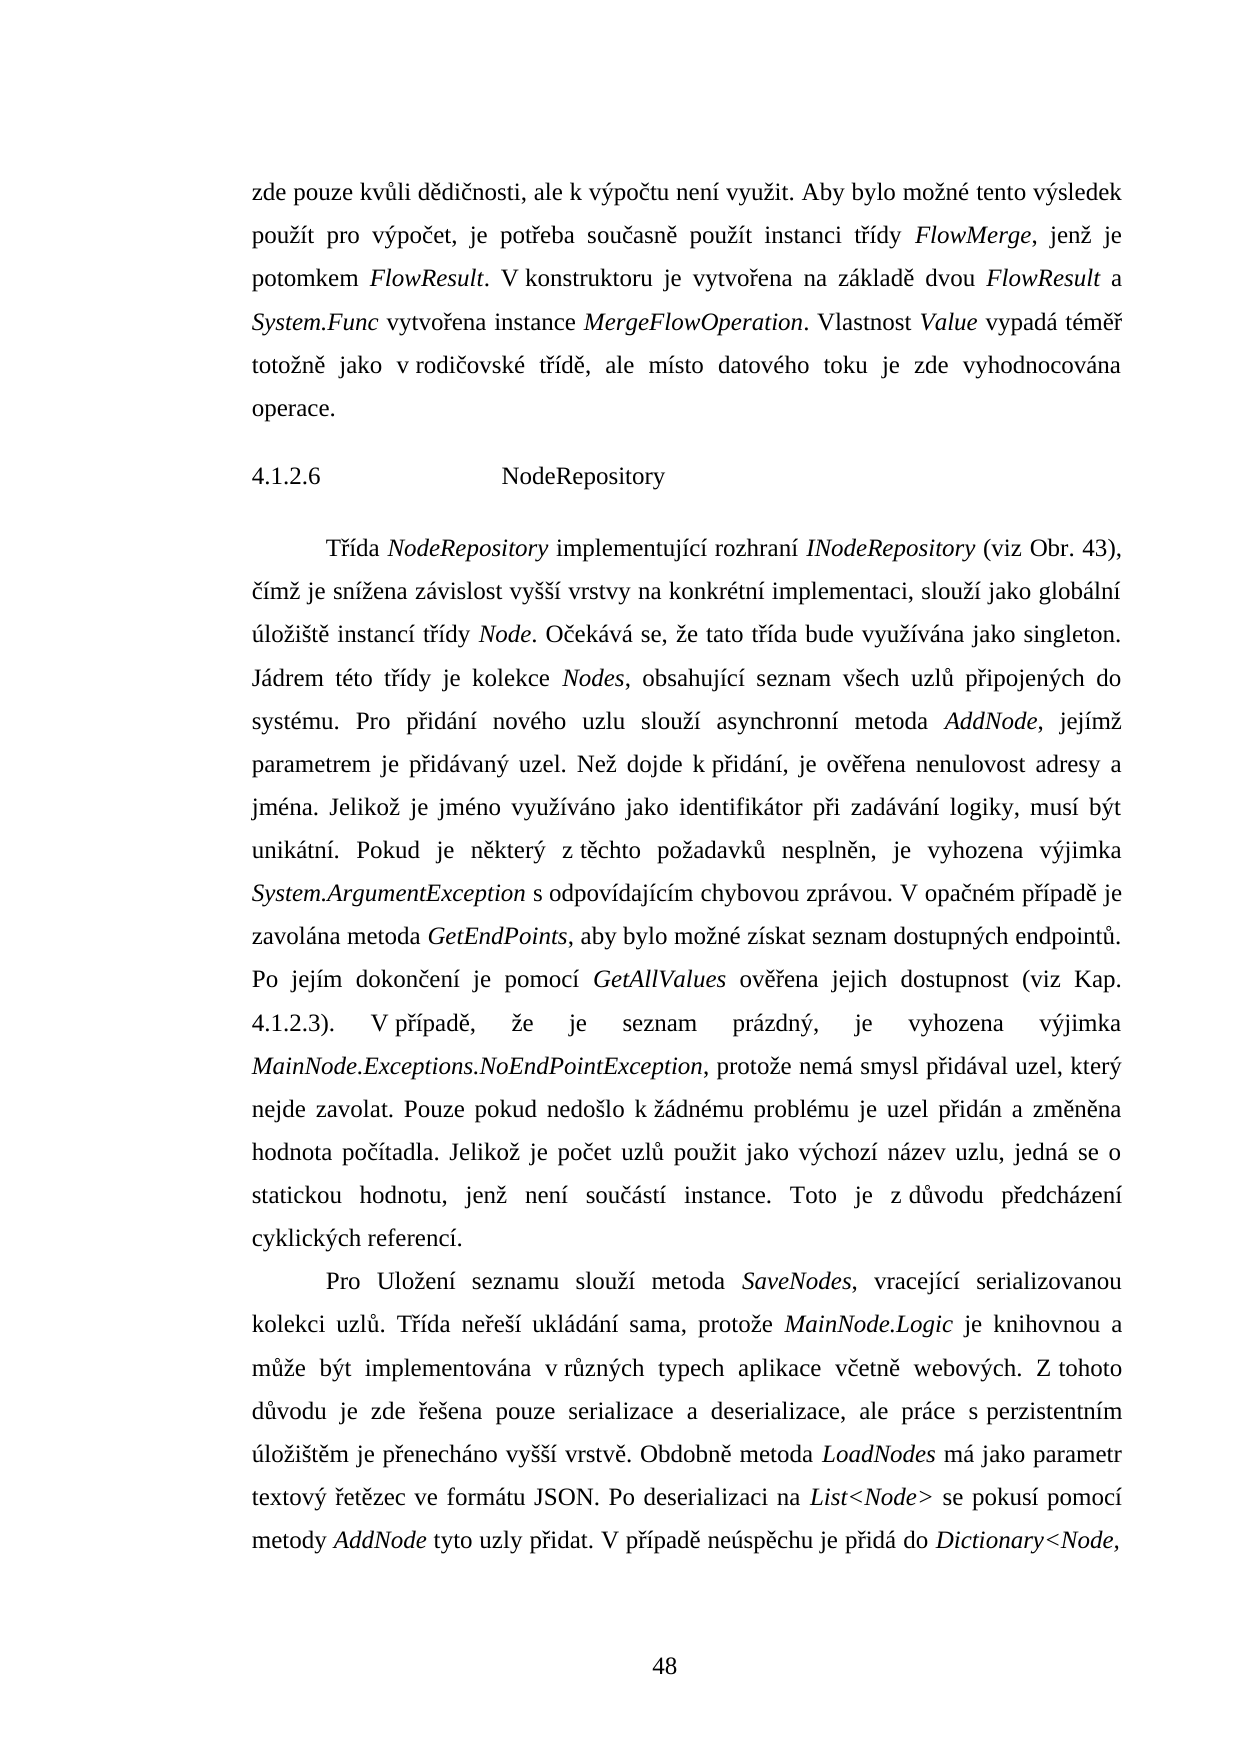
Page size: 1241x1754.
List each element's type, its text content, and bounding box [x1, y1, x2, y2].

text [252, 177, 1122, 422]
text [252, 1266, 1122, 1554]
subtitle NodeRepository [252, 461, 1122, 490]
text Třída NodeRepository implementující rozhraní INodeRepository (viz Obr. 43), čímž je snížena závislost vyšší vrstvy na konkrétní implementaci, slouží jako globální úložiště instancí třídy Node. Očekává se, že tato třída bude využívána jako singleton. Jádrem této třídy je kolekce Nodes, obsahující seznam všech uzlů připojených do systému. Pro přidání nového uzlu slouží asynchronní metoda AddNode, jejímž parametrem je přidávaný uzel. Než dojde k přidání, je ověřena nenulovost adresy a jména. Jelikož je jméno využíváno jako identifikátor při zadávání logiky, musí být unikátní. Pokud je některý z těchto požadavků nesplněn, je vyhozena výjimka System.ArgumentException s odpovídajícím chybovou zprávou. V opačném případě je zavolána metoda GetEndPoints, aby bylo možné získat seznam dostupných endpointů. Po jejím dokončení je pomocí GetAllValues ověřena jejich dostupnost (viz Kap. 4.1.2.3). V případě, že je seznam prázdný, je vyhozena výjimka MainNode.Exceptions.NoEndPointException, protože nemá smysl přidával uzel, který nejde zavolat. Pouze pokud nedošlo k žádnému problému je uzel přidán a změněna hodnota počítadla. Jelikož je počet uzlů použit jako výchozí název uzlu, jedná se o statickou hodnotu, jenž není součástí instance. Toto je z důvodu předcházení cyklických referencí. [252, 533, 1122, 1252]
